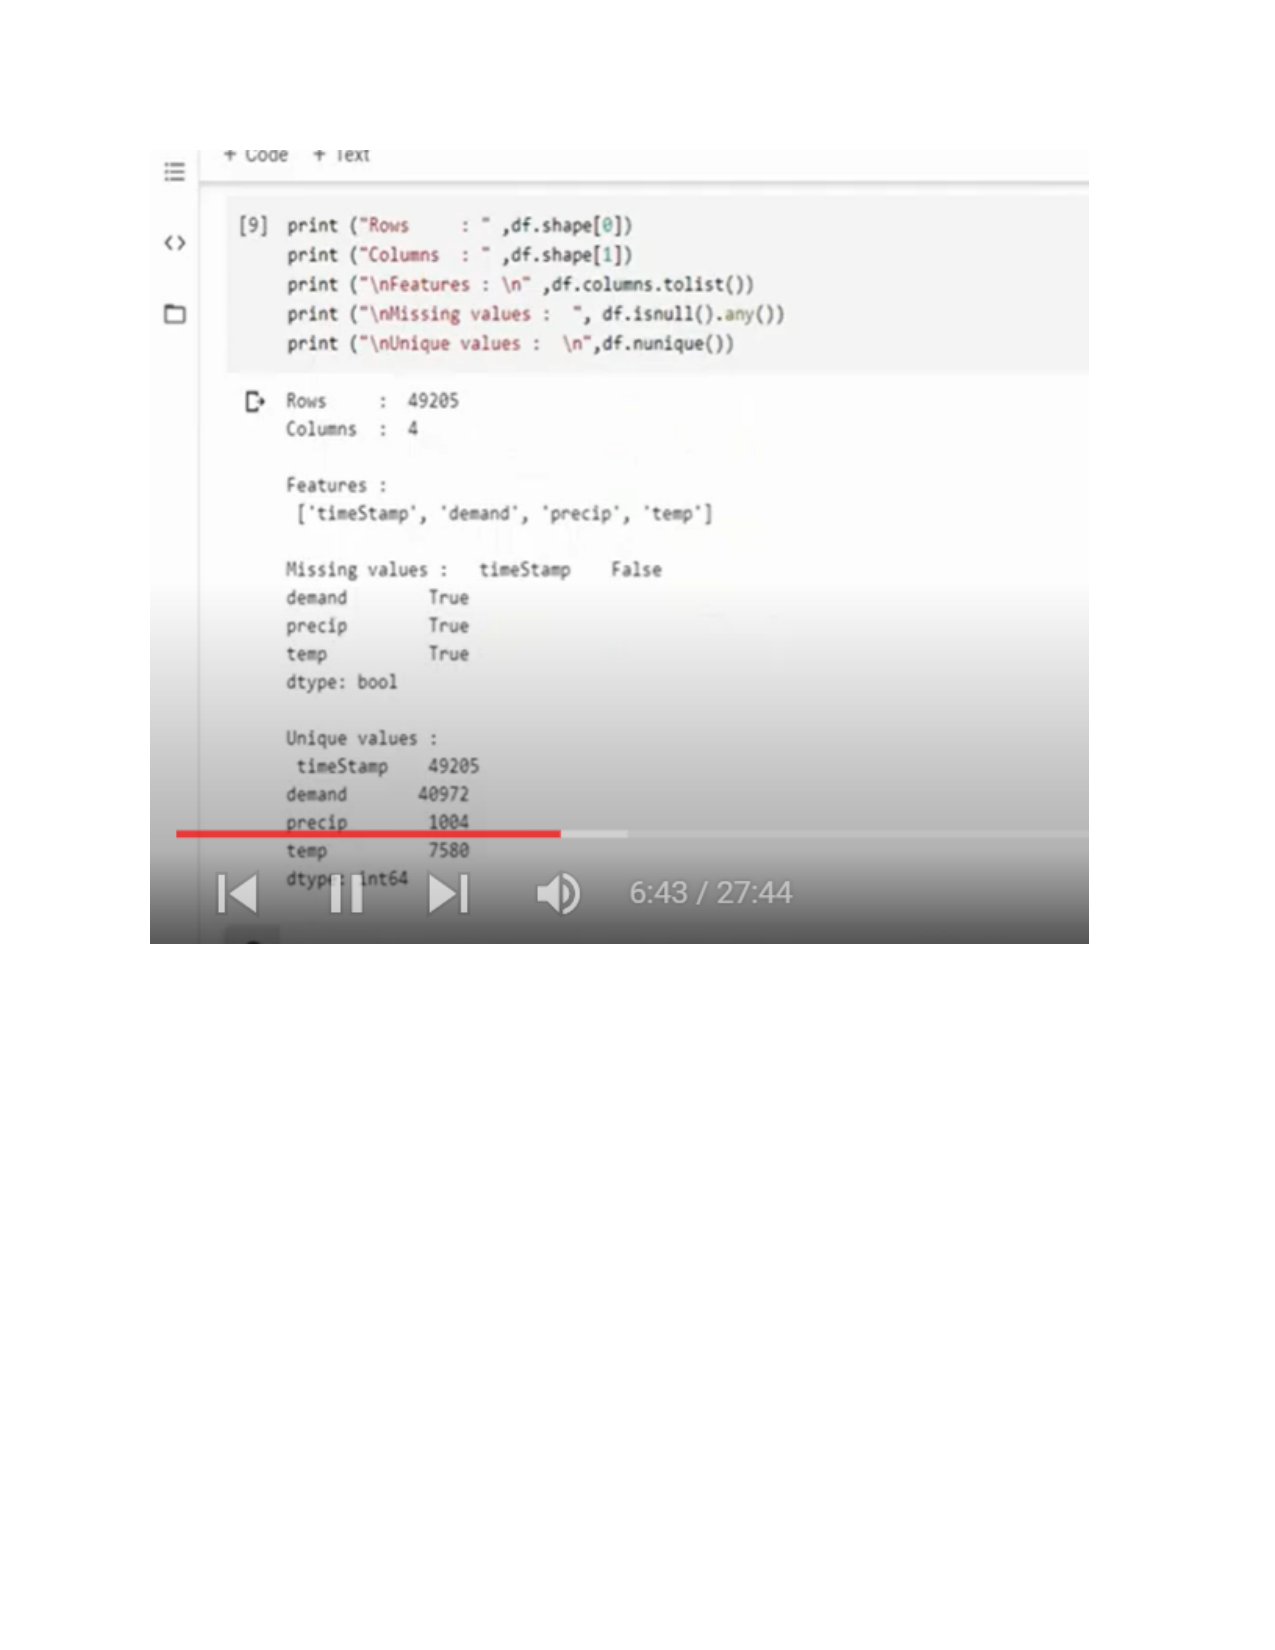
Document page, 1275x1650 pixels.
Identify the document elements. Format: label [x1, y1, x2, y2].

picture [150, 150, 1089, 944]
